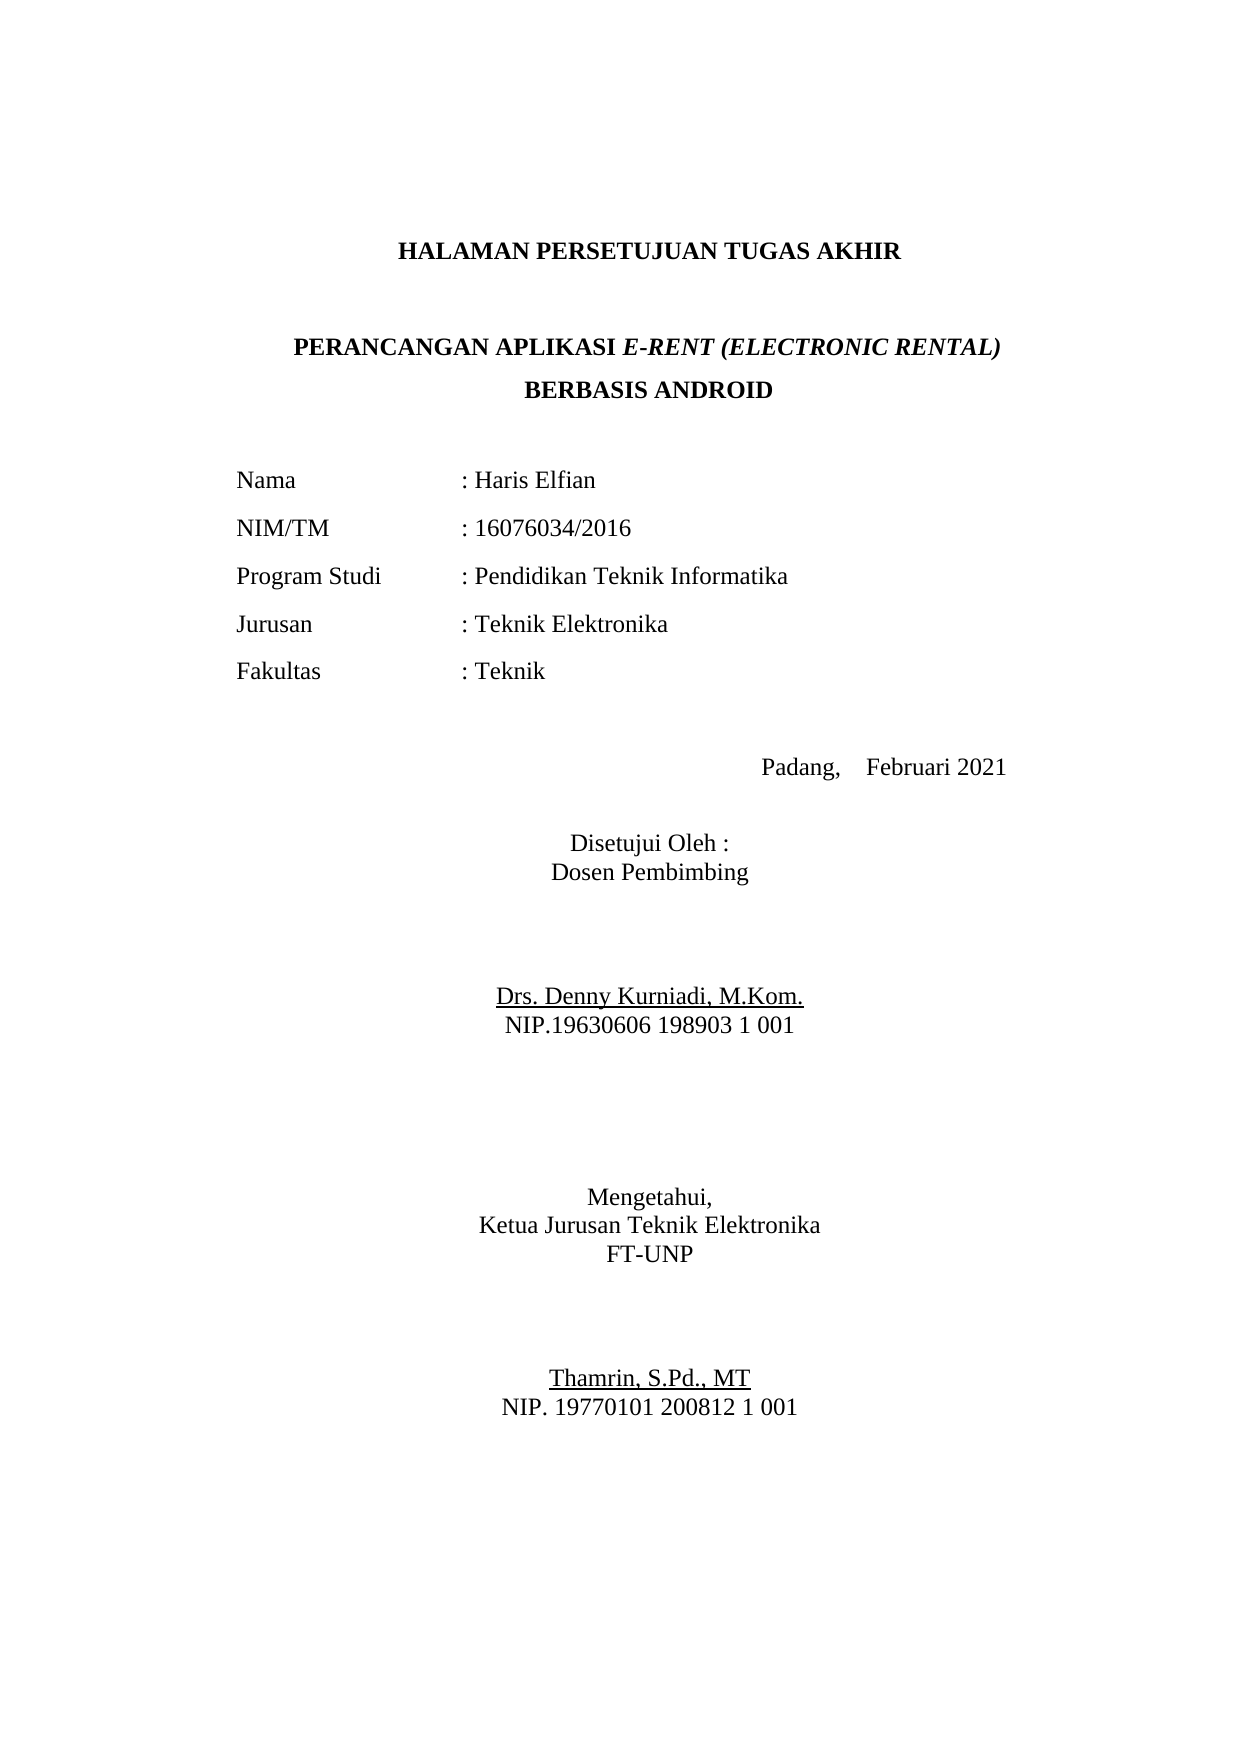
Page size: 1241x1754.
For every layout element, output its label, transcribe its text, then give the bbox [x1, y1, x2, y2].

text FT-UNP [236, 1239, 1063, 1268]
text Mengetahui, [236, 1182, 1063, 1211]
text Drs. Denny Kurniadi, M.Kom. [236, 981, 1063, 1010]
text Ketua Jurusan Teknik Elektronika [236, 1211, 1063, 1239]
text Fakultas : Teknik [236, 656, 1063, 685]
text BERBASIS ANDROID [133, 375, 1164, 403]
text Disetujui Oleh : [236, 828, 1063, 857]
text Thamrin, S.Pd., MT [236, 1363, 1063, 1392]
text Nama : Haris Elfian [236, 466, 1063, 494]
text Padang, Februari 2021 [236, 752, 1063, 781]
text Dosen Pembimbing [236, 857, 1063, 886]
text NIM/TM : 16076034/2016 [236, 513, 1063, 542]
text NIP.19630606 198903 1 001 [236, 1010, 1063, 1039]
text Jurusan : Teknik Elektronika [236, 609, 1063, 637]
text NIP. 19770101 200812 1 001 [236, 1392, 1063, 1421]
text PERANCANGAN APLIKASI E-RENT (ELECTRONIC RENTAL) [133, 332, 1164, 360]
text Program Studi : Pendidikan Teknik Informatika [236, 561, 1063, 590]
text HALAMAN PERSETUJUAN TUGAS AKHIR [236, 236, 1063, 265]
